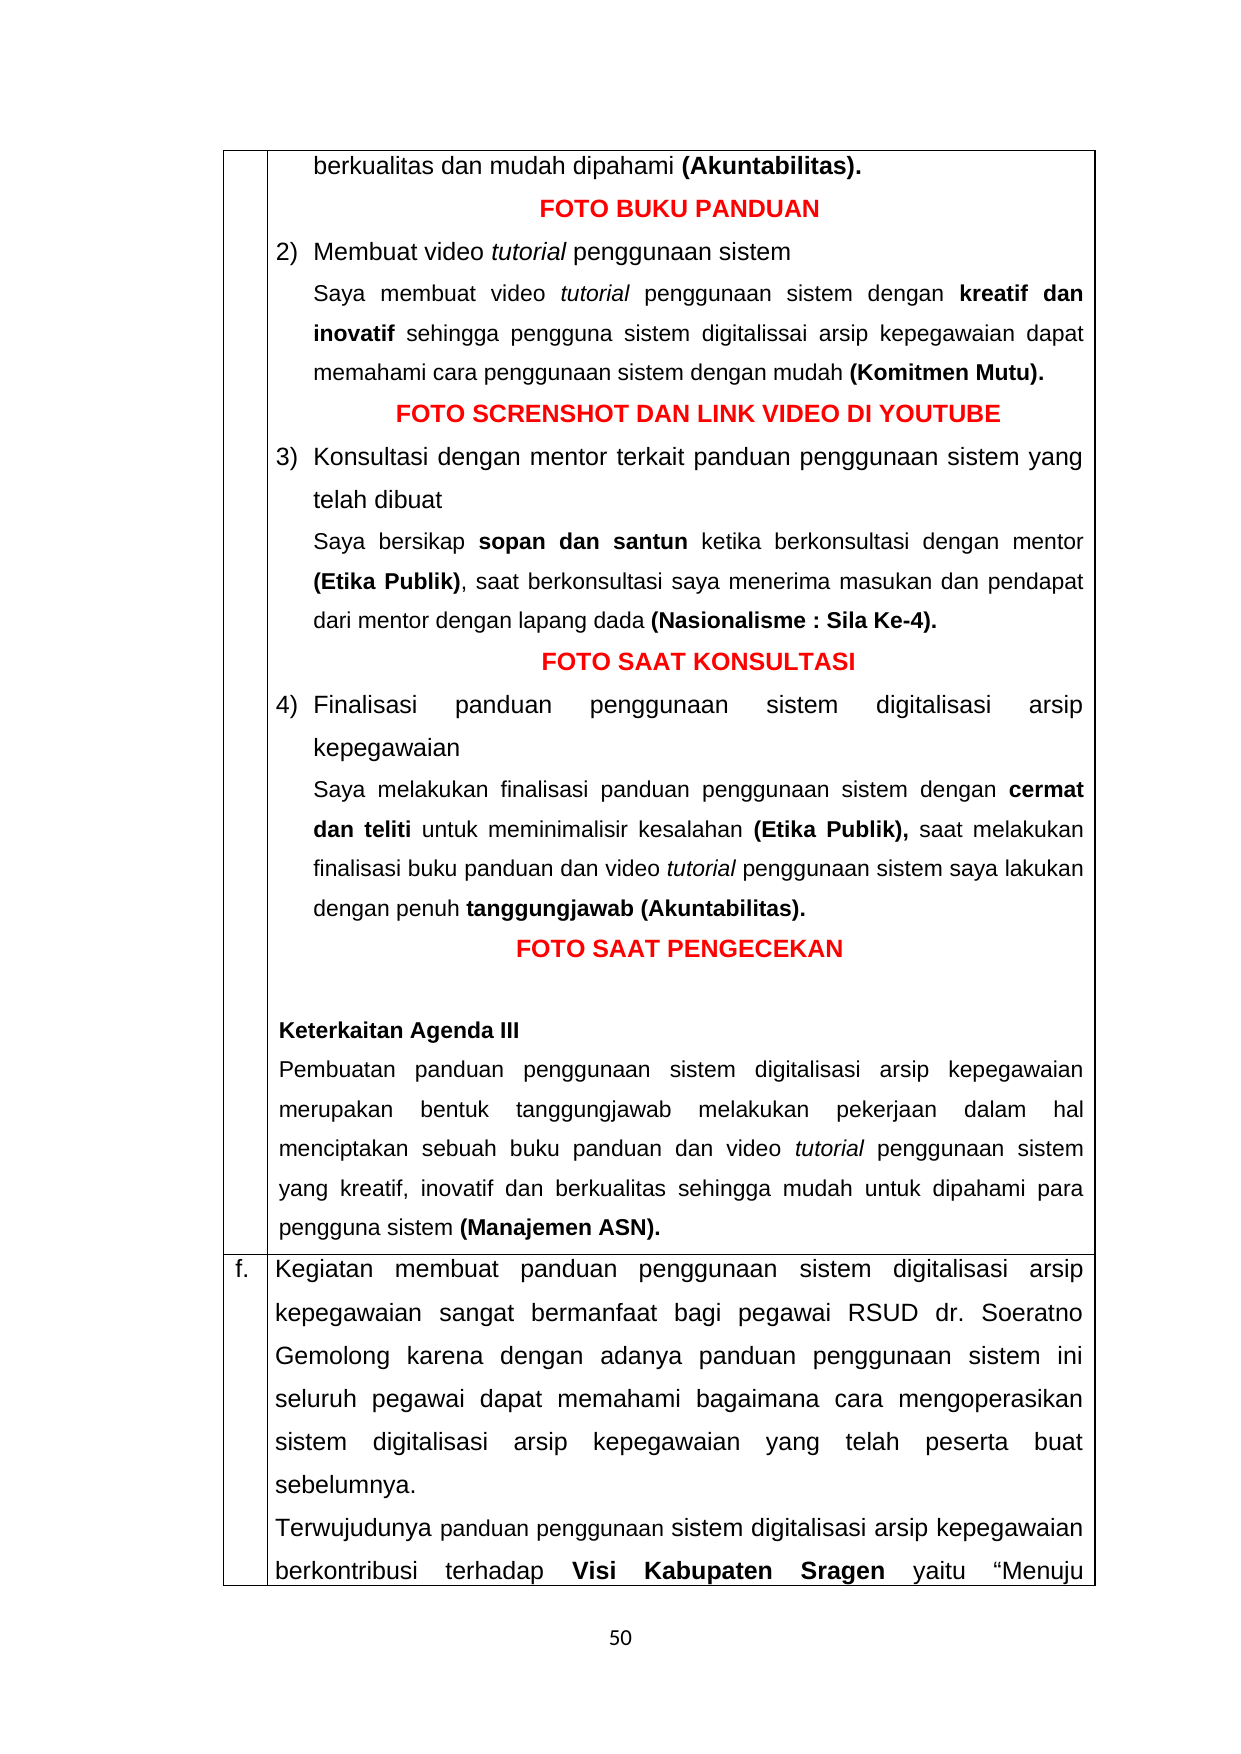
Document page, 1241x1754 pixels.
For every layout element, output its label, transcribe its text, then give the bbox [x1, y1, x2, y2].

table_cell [268, 1255, 1094, 1585]
table_cell f. [224, 1255, 267, 1585]
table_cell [268, 151, 1094, 1253]
table_cell [224, 151, 267, 1253]
